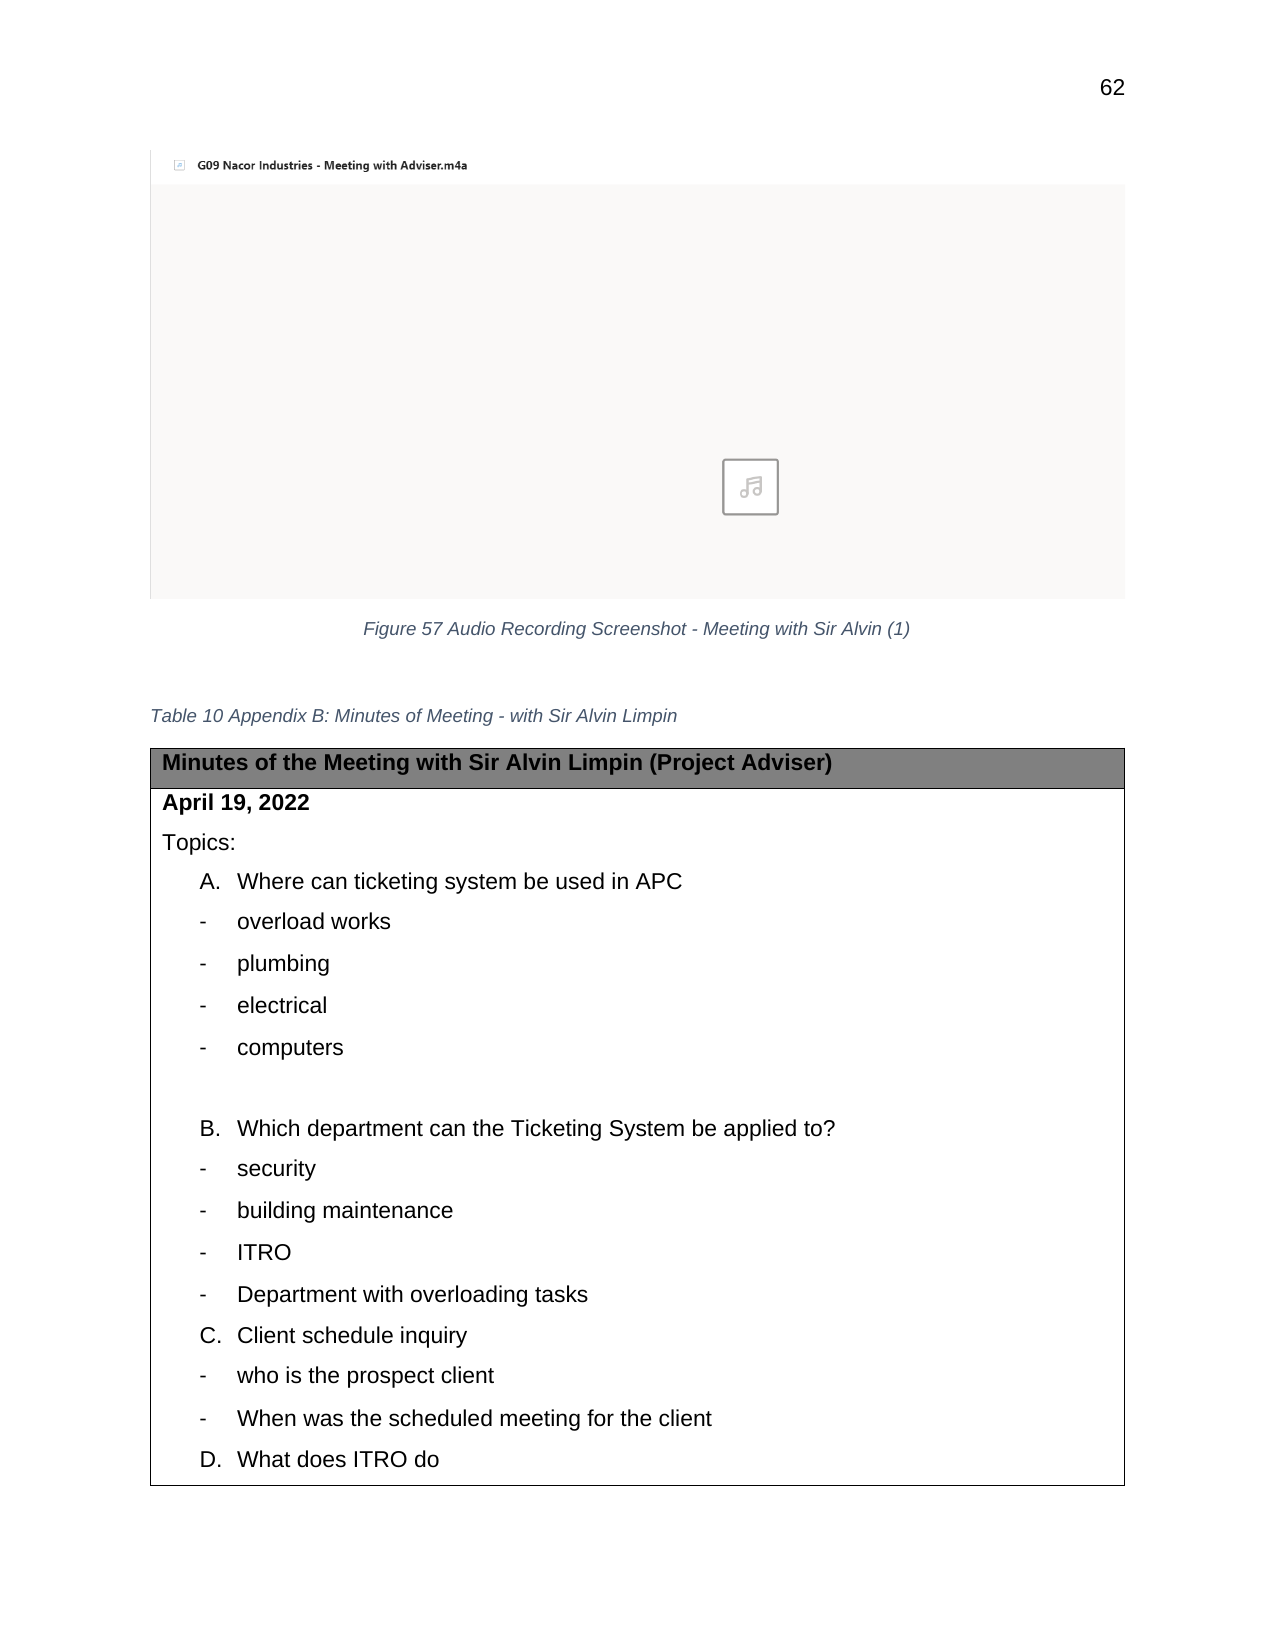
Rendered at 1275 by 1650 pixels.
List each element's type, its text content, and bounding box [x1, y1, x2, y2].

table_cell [151, 789, 1124, 1485]
text Table 10 Appendix B: Minutes of Meeting - with Sir Alvin Limpin [150, 705, 1125, 727]
table_header Minutes of the Meeting with Sir Alvin Limpin (Project Adviser) [151, 749, 1124, 788]
picture [150, 150, 1125, 599]
text Figure 57 Audio Recording Screenshot - Meeting with Sir Alvin (1) [150, 617, 1125, 639]
